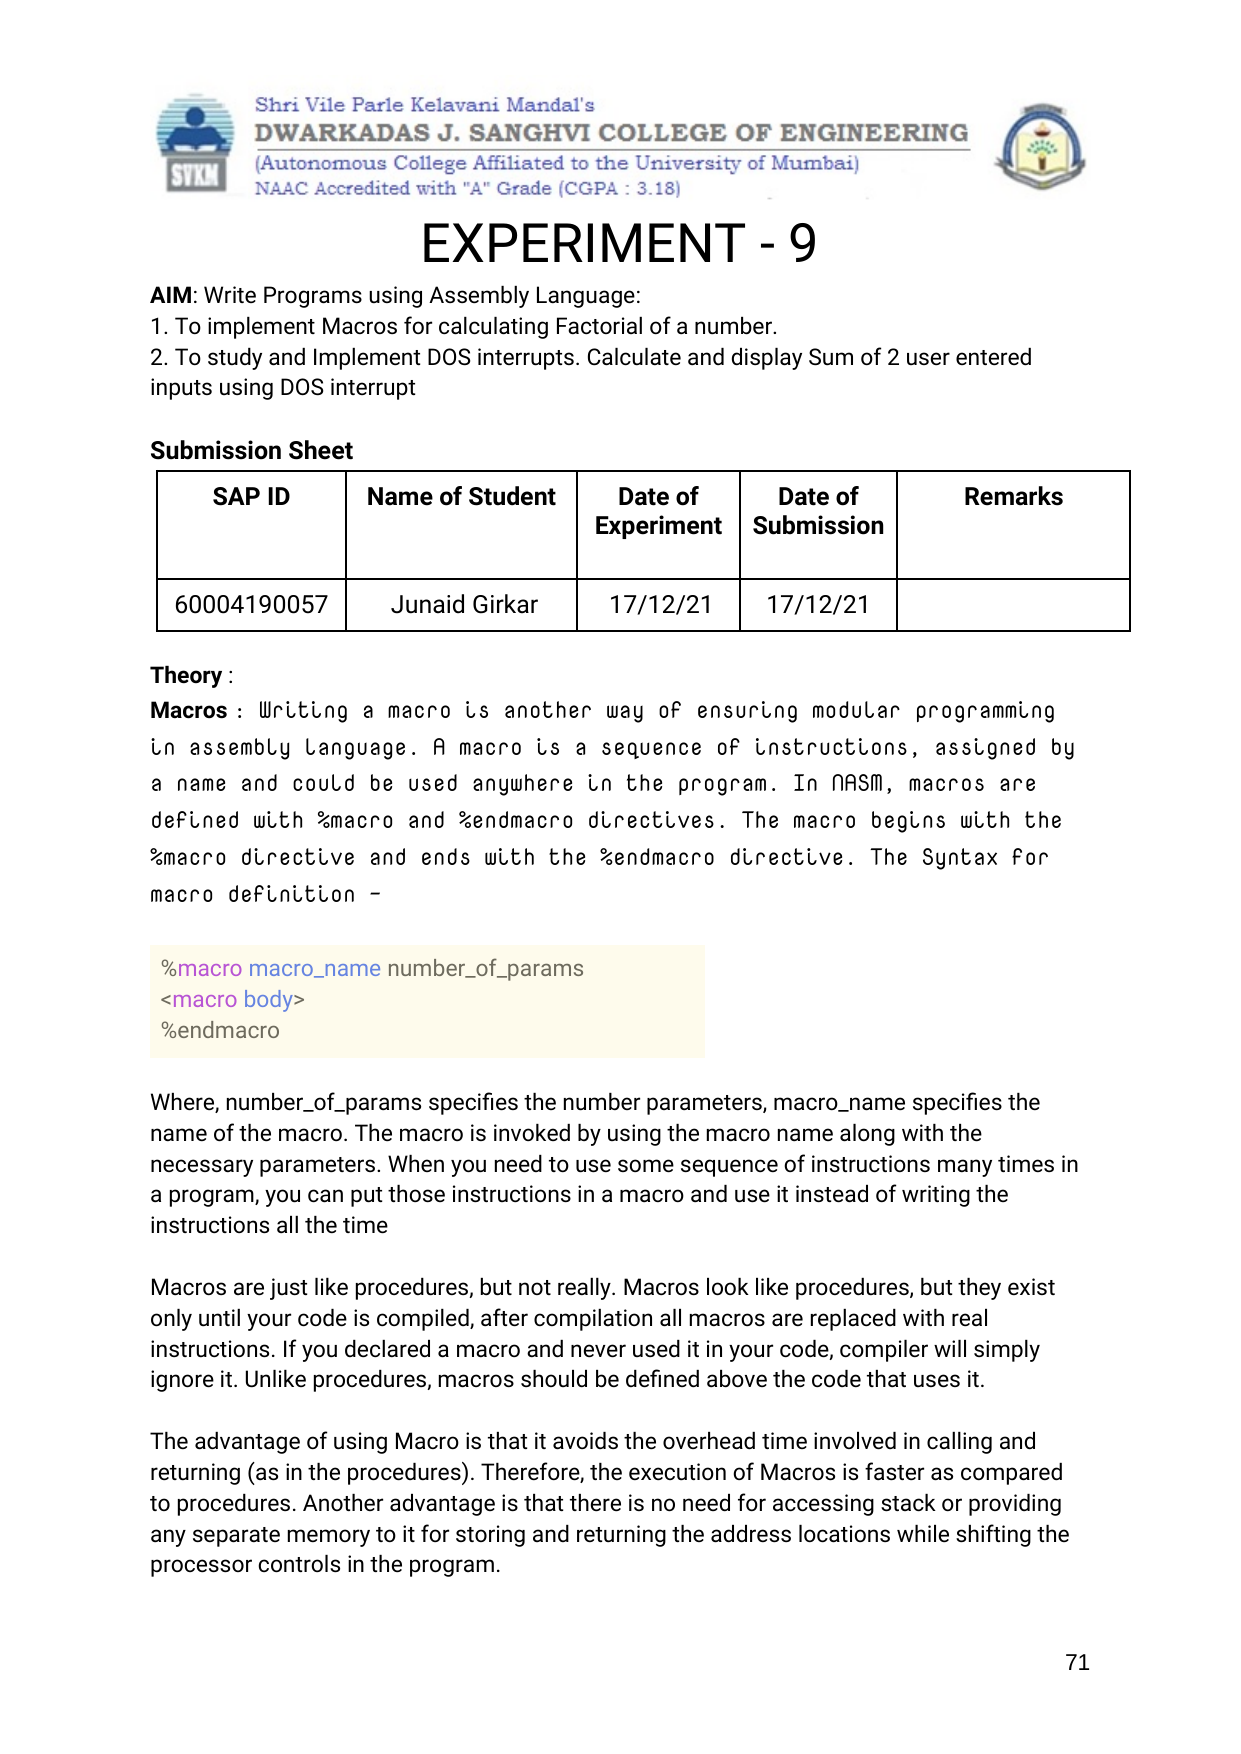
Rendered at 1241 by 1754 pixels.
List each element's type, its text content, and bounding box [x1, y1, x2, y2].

table_cell 17/12/21 [741, 580, 896, 630]
text 2. To study and Implement DOS interrupts. Calculate and display Sum of 2 user entered inputs using DOS interrupt [150, 344, 1090, 401]
table_header SAP ID [158, 472, 345, 578]
table_header Date of Submission [741, 472, 896, 578]
table_header Date of Experiment [578, 472, 739, 578]
table_cell 60004190057 [158, 580, 345, 630]
table_header %macro macro_name number_of_params <macro body> %endmacro [150, 945, 705, 1058]
text Macros are just like procedures, but not really. Macros look like procedures, but they exist only until your code is compiled, after compilation all macros are replaced with real instructions. If you declared a macro and never used it in your code, compiler will simply ignore it. Unlike procedures, macros should be defined above the code that uses it. [150, 1274, 1090, 1393]
picture [150, 75, 1091, 209]
table_header Name of Student [347, 472, 576, 578]
text Macros : Writing a macro is another way of ensuring modular programming in assembly language. A macro is a sequence of instructions, assigned by a name and could be used anywhere in the program. In NASM, macros are defined with %macro and %endmacro directives. The macro begins with the %macro directive and ends with the %endmacro directive. The Syntax for macro definition − [150, 693, 1090, 909]
text 1. To implement Macros for calculating Factorial of a number. [150, 313, 1090, 340]
text Where, number_of_params specifies the number parameters, macro_name specifies the name of the macro. The macro is invoked by using the macro name along with the necessary parameters. When you need to use some sequence of instructions many times in a program, you can put those instructions in a macro and use it instead of writing the instructions all the time [150, 1089, 1090, 1239]
text Theory : [150, 663, 1090, 689]
text Submission Sheet [150, 436, 1090, 465]
text The advantage of using Macro is that it avoids the overhead time involved in calling and returning (as in the procedures). Therefore, the execution of Macros is faster as compared to procedures. Another advantage is that there is no need for accessing stack or providing any separate memory to it for storing and returning the address locations while shifting the processor controls in the program. [150, 1428, 1090, 1578]
table_cell [898, 580, 1129, 630]
table_cell 17/12/21 [578, 580, 739, 630]
text AIM: Write Programs using Assembly Language: [150, 282, 1090, 309]
table_cell Junaid Girkar [347, 580, 576, 630]
title EXPERIMENT - 9 [150, 212, 1090, 276]
table_header Remarks [898, 472, 1129, 578]
